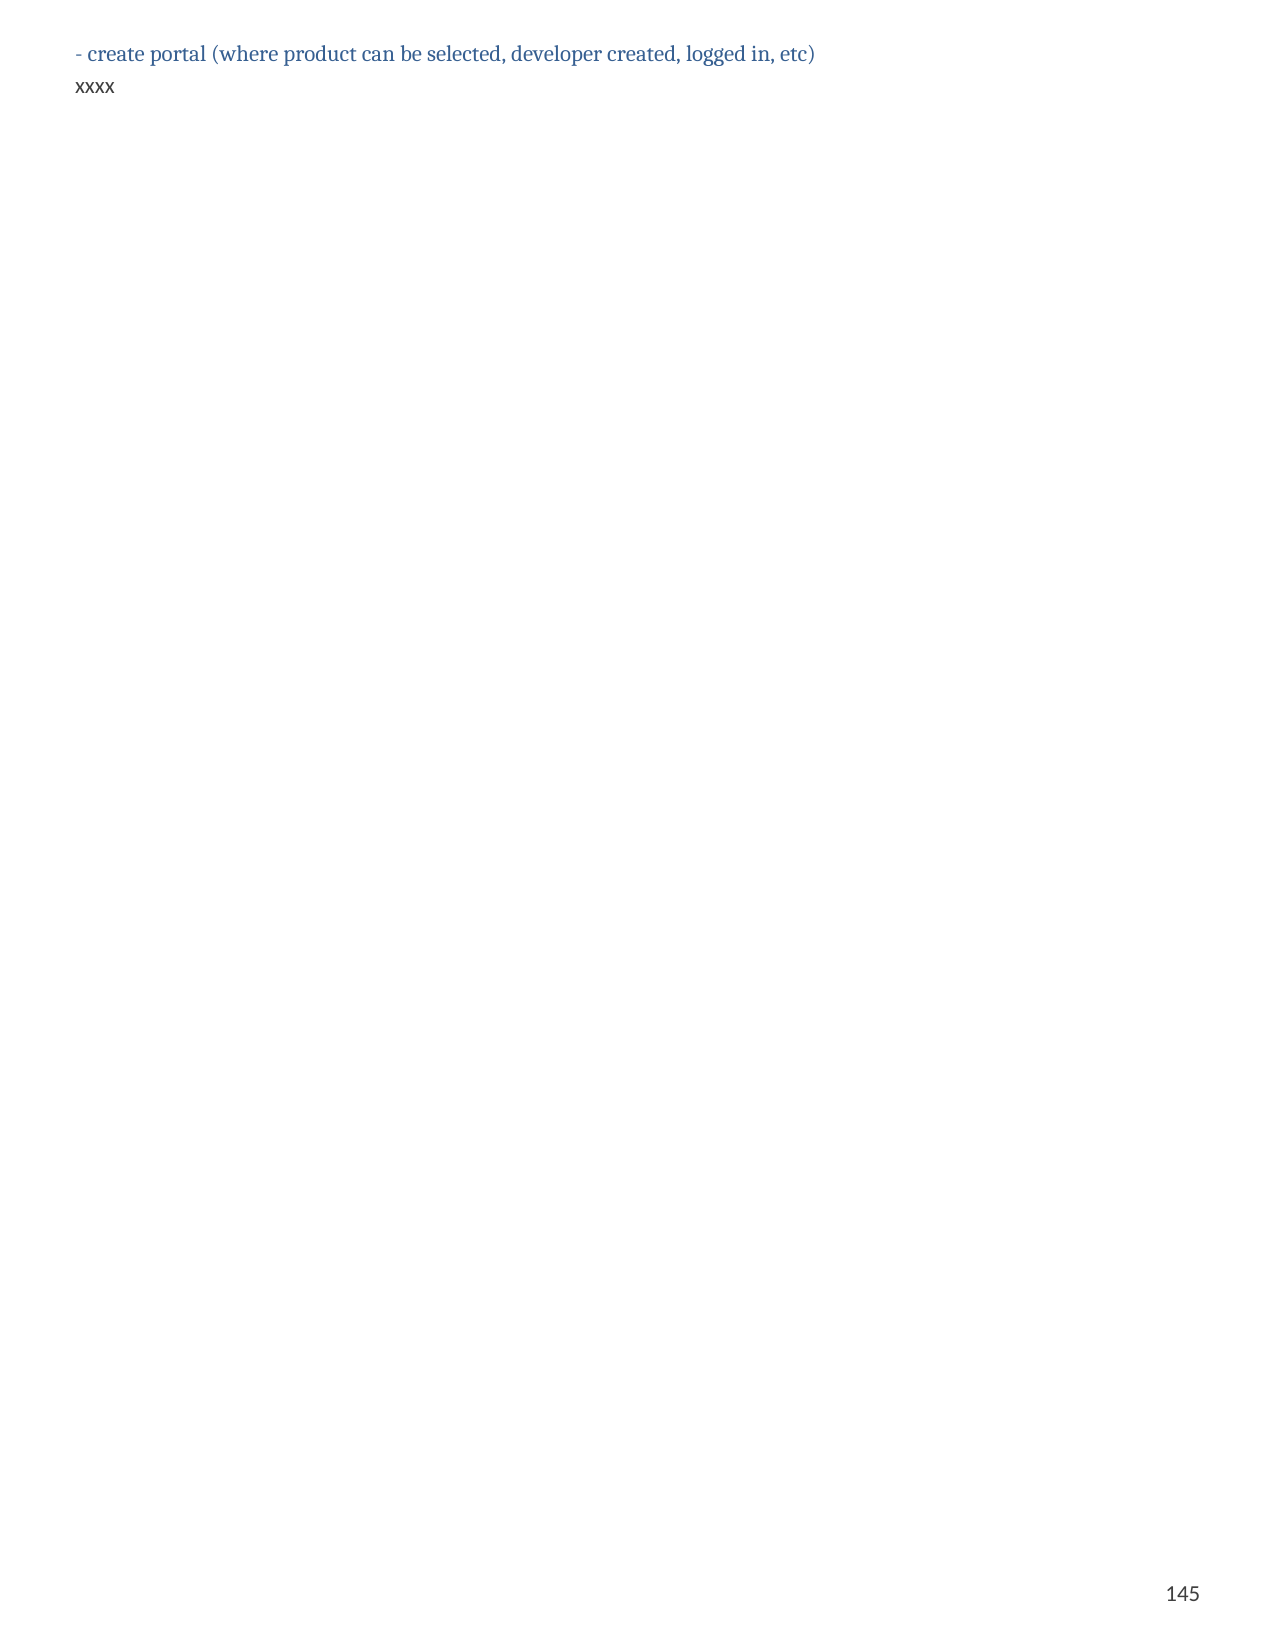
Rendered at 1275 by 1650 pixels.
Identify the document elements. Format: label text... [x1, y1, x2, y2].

text xxxx [75, 71, 1200, 99]
subtitle - create portal (where product can be selected, developer created, logged in, etc) [75, 41, 1200, 68]
